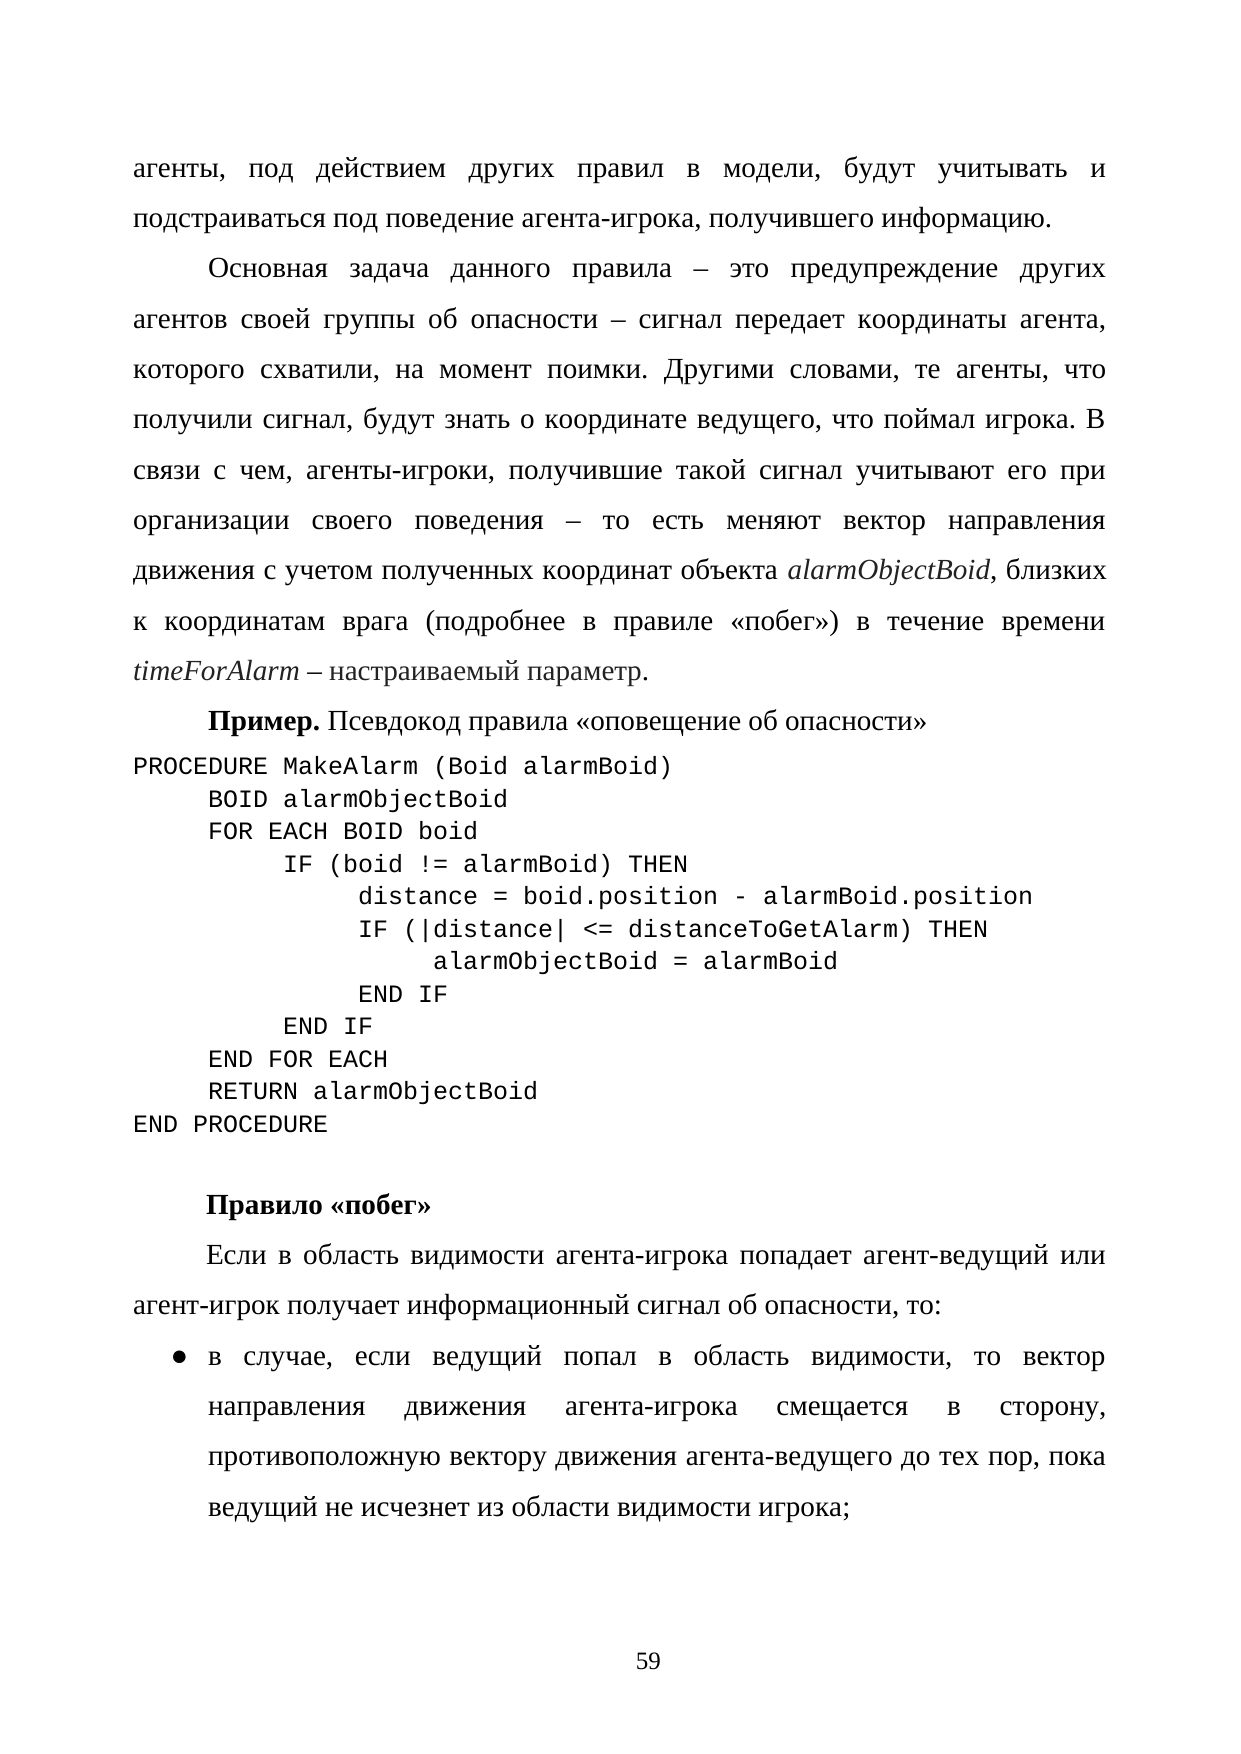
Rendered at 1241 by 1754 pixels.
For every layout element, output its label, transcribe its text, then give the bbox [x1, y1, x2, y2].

text Пример. Псевдокод правила «оповещение об опасности» [133, 703, 1107, 737]
text PROCEDURE MakeAlarm (Boid alarmBoid) [133, 754, 1107, 782]
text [133, 150, 1107, 234]
text Основная задача данного правила – это предупреждение других агентов своей группы об опасности – сигнал передает координаты агента, которого схватили, на момент поимки. Другими словами, те агенты, что получили сигнал, будут знать о координате ведущего, что поймал игрока. В связи с чем, агенты-игроки, получившие такой сигнал учитывают его при организации своего поведения – то есть меняют вектор направления движения с учетом полученных координат объекта alarmObjectBoid, близких к координатам врага (подробнее в правиле «побег») в течение времени timeForAlarm – настраиваемый параметр. [133, 251, 1107, 687]
text distance = boid.position - alarmBoid.position [283, 884, 1107, 912]
text FOR EACH BOID boid [133, 819, 1107, 847]
text END PROCEDURE [133, 1111, 1107, 1139]
text BOID alarmObjectBoid [133, 786, 1107, 814]
text END IF [283, 981, 1107, 1009]
text END FOR EACH [208, 1046, 1107, 1074]
text IF (boid != alarmBoid) THEN [208, 851, 1107, 879]
text IF (|distance| <= distanceToGetAlarm) THEN [283, 916, 1107, 944]
list в случае, если ведущий попал в область видимости, то вектор направления движения агента-игрока смещается в сторону, противоположную вектору движения агента-ведущего до тех пор, пока ведущий не исчезнет из области видимости игрока; [170, 1338, 1107, 1522]
text Если в область видимости агента-игрока попадает агент-ведущий или агент-игрок получает информационный сигнал об опасности, то: [133, 1237, 1107, 1321]
text END IF [283, 1014, 1107, 1042]
text Правило «побег» [133, 1187, 1107, 1220]
text alarmObjectBoid = alarmBoid [358, 949, 1107, 977]
text RETURN alarmObjectBoid [133, 1079, 1107, 1107]
